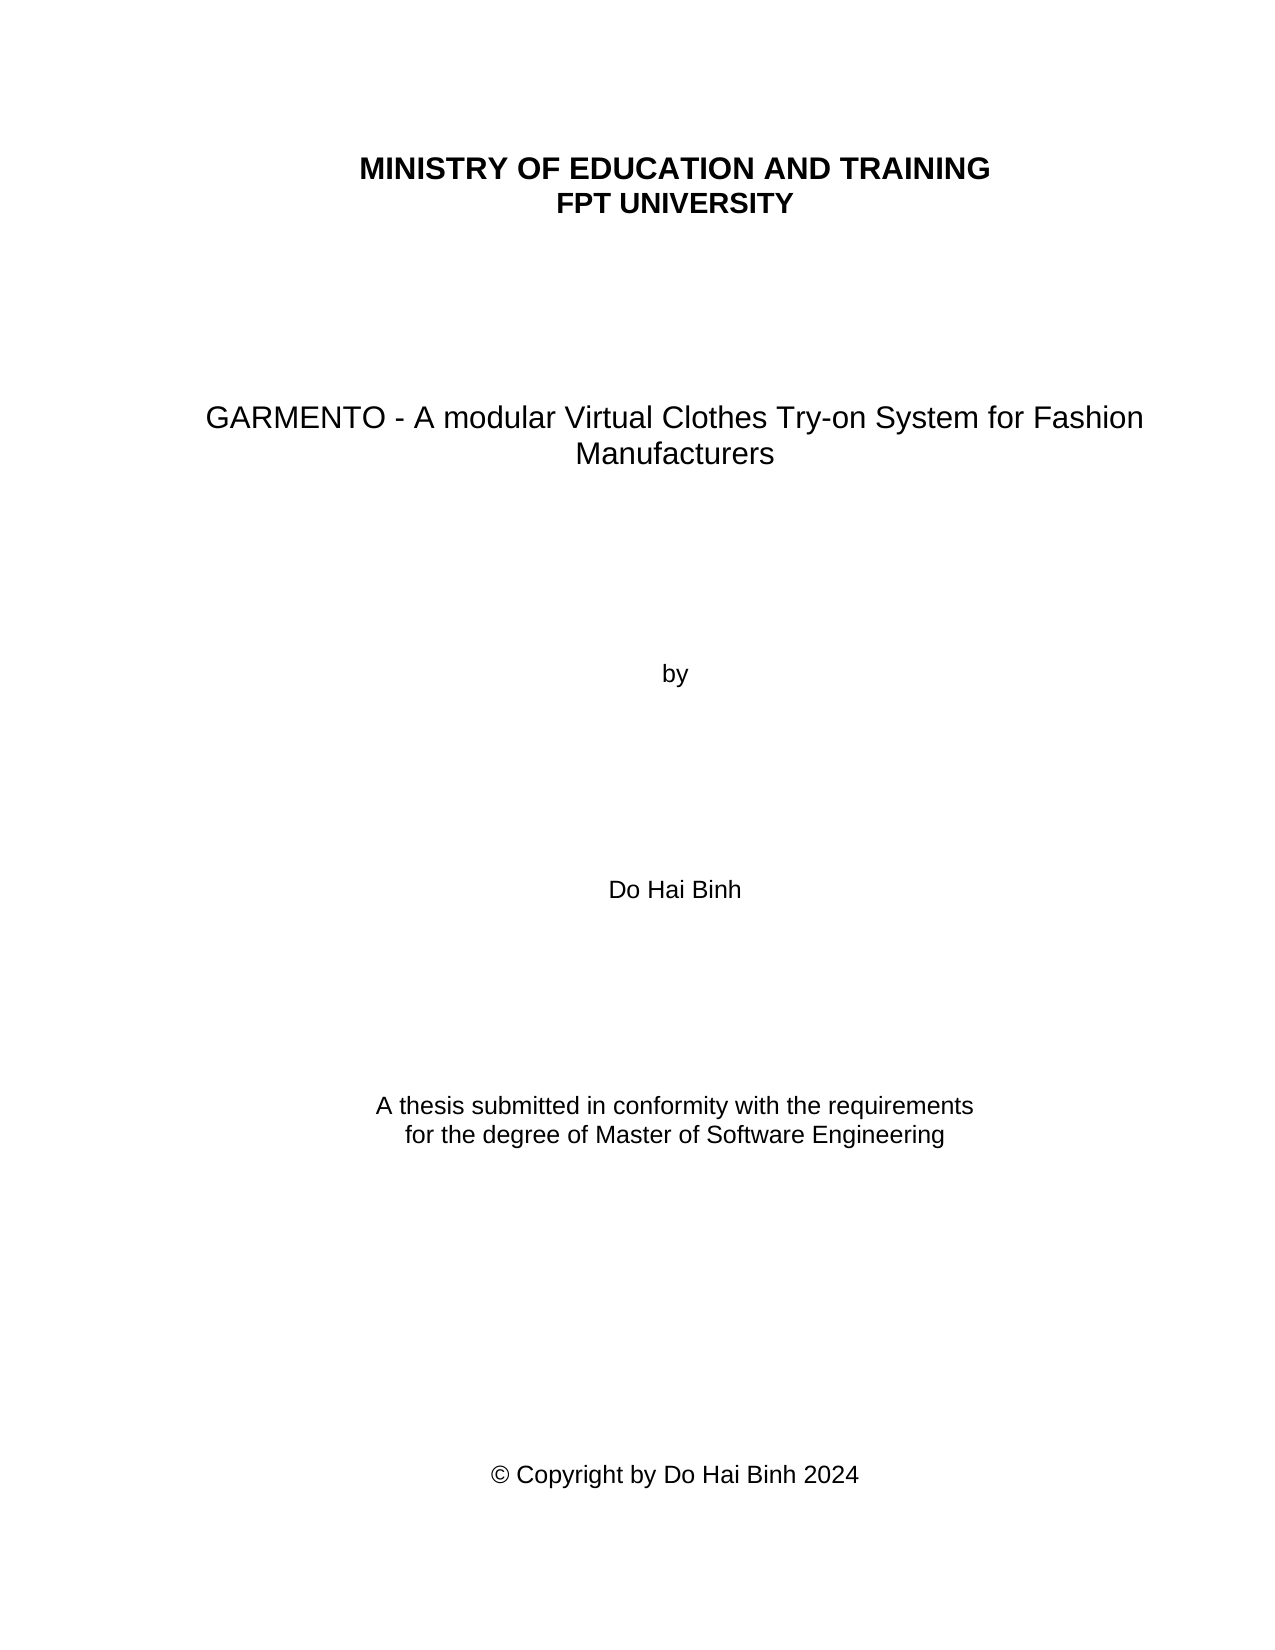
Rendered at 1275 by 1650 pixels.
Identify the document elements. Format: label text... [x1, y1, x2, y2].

title MINISTRY OF EDUCATION AND TRAINING [187, 150, 1163, 186]
title GARMENTO - A modular Virtual Clothes Try-on System for Fashion Manufacturers [187, 399, 1163, 471]
subtitle FPT UNIVERSITY [187, 186, 1163, 219]
subtitle by [187, 658, 1163, 687]
subtitle Do Hai Binh [187, 875, 1163, 903]
subtitle © Copyright by Do Hai Binh 2024 [187, 1460, 1163, 1488]
subtitle A thesis submitted in conformity with the requirements for the degree of Master of Software Engineering [187, 1091, 1163, 1148]
